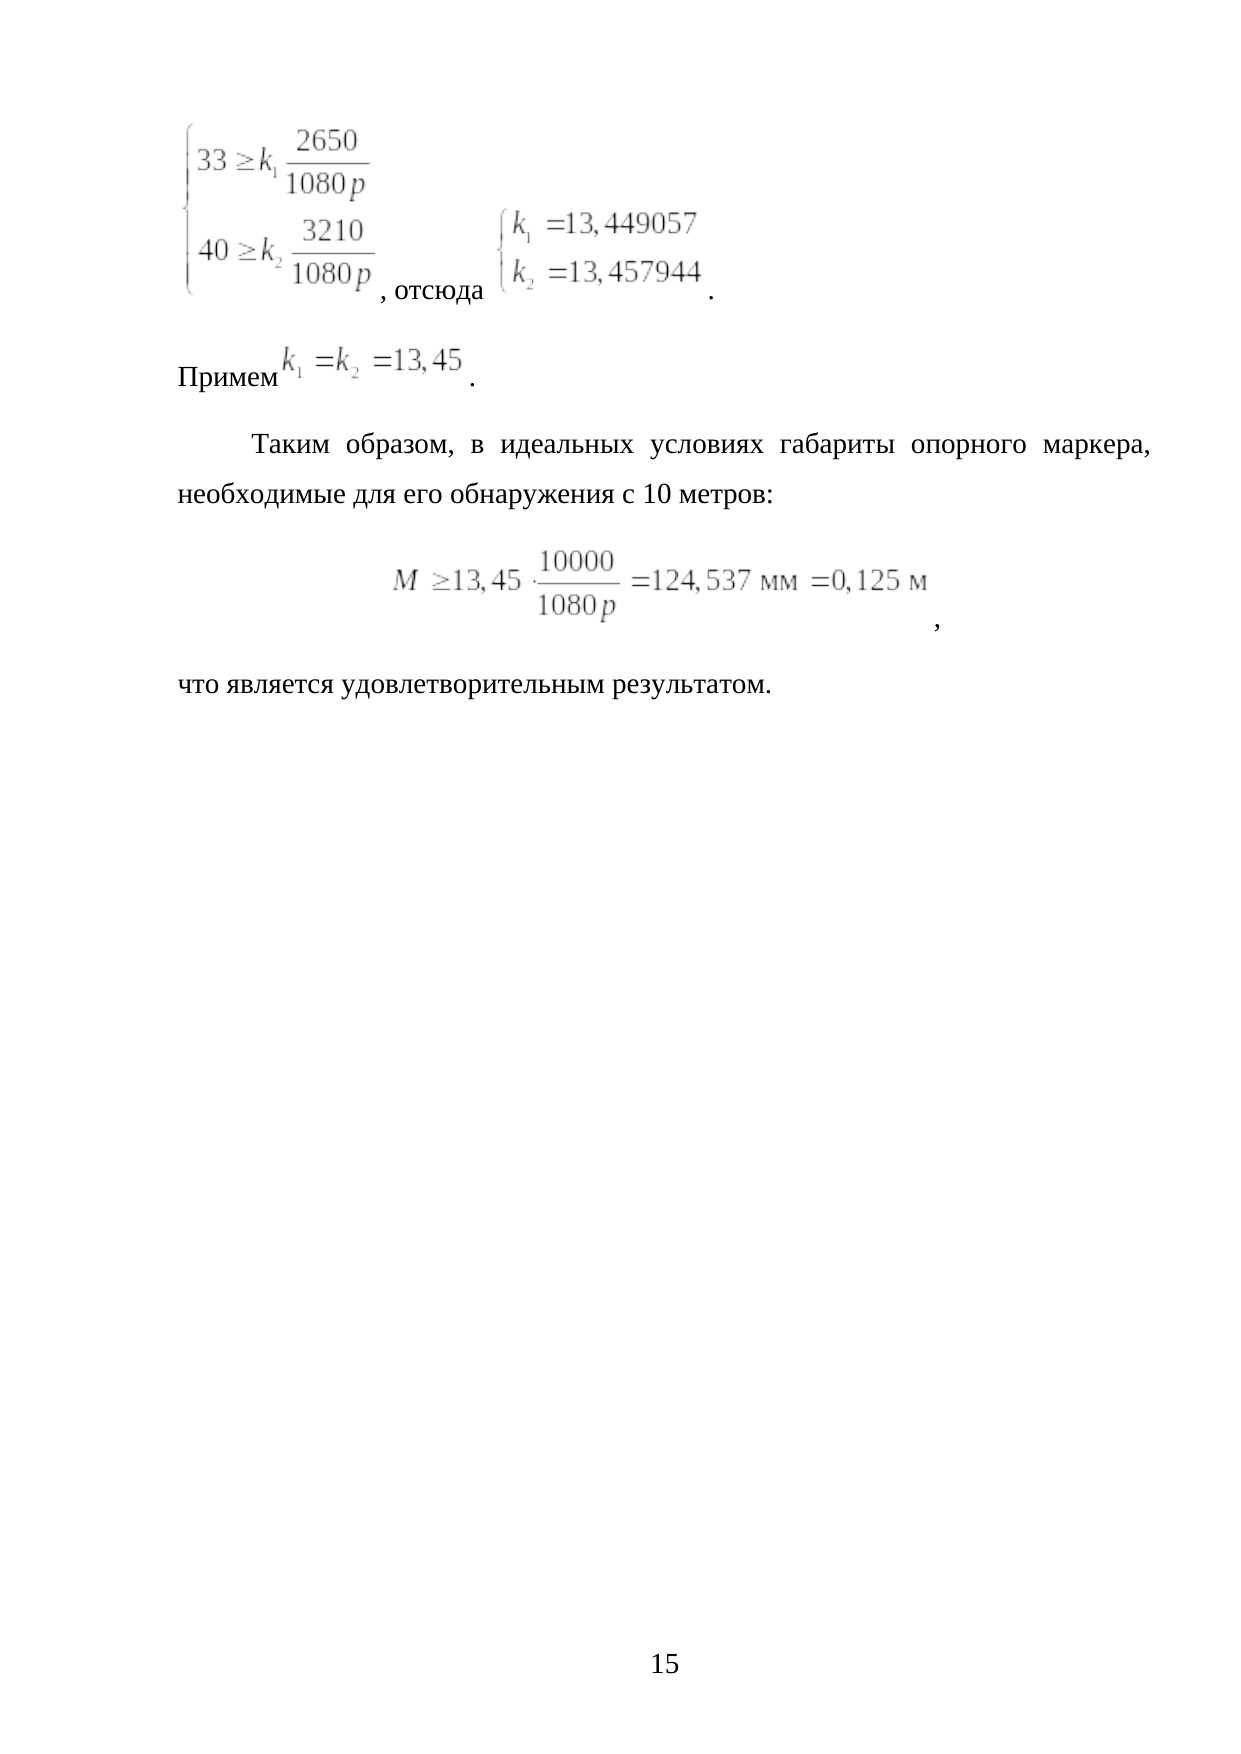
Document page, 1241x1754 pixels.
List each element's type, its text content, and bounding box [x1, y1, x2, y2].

text , [177, 543, 1152, 633]
text , отсюда . [177, 118, 1152, 306]
text что является удовлетворительным результатом. [177, 667, 1152, 700]
text Примем. [177, 339, 1152, 392]
text Таким образом, в идеальных условиях габариты опорного маркера, необходимые для его обнаружения с 10 метров: [177, 426, 1152, 510]
